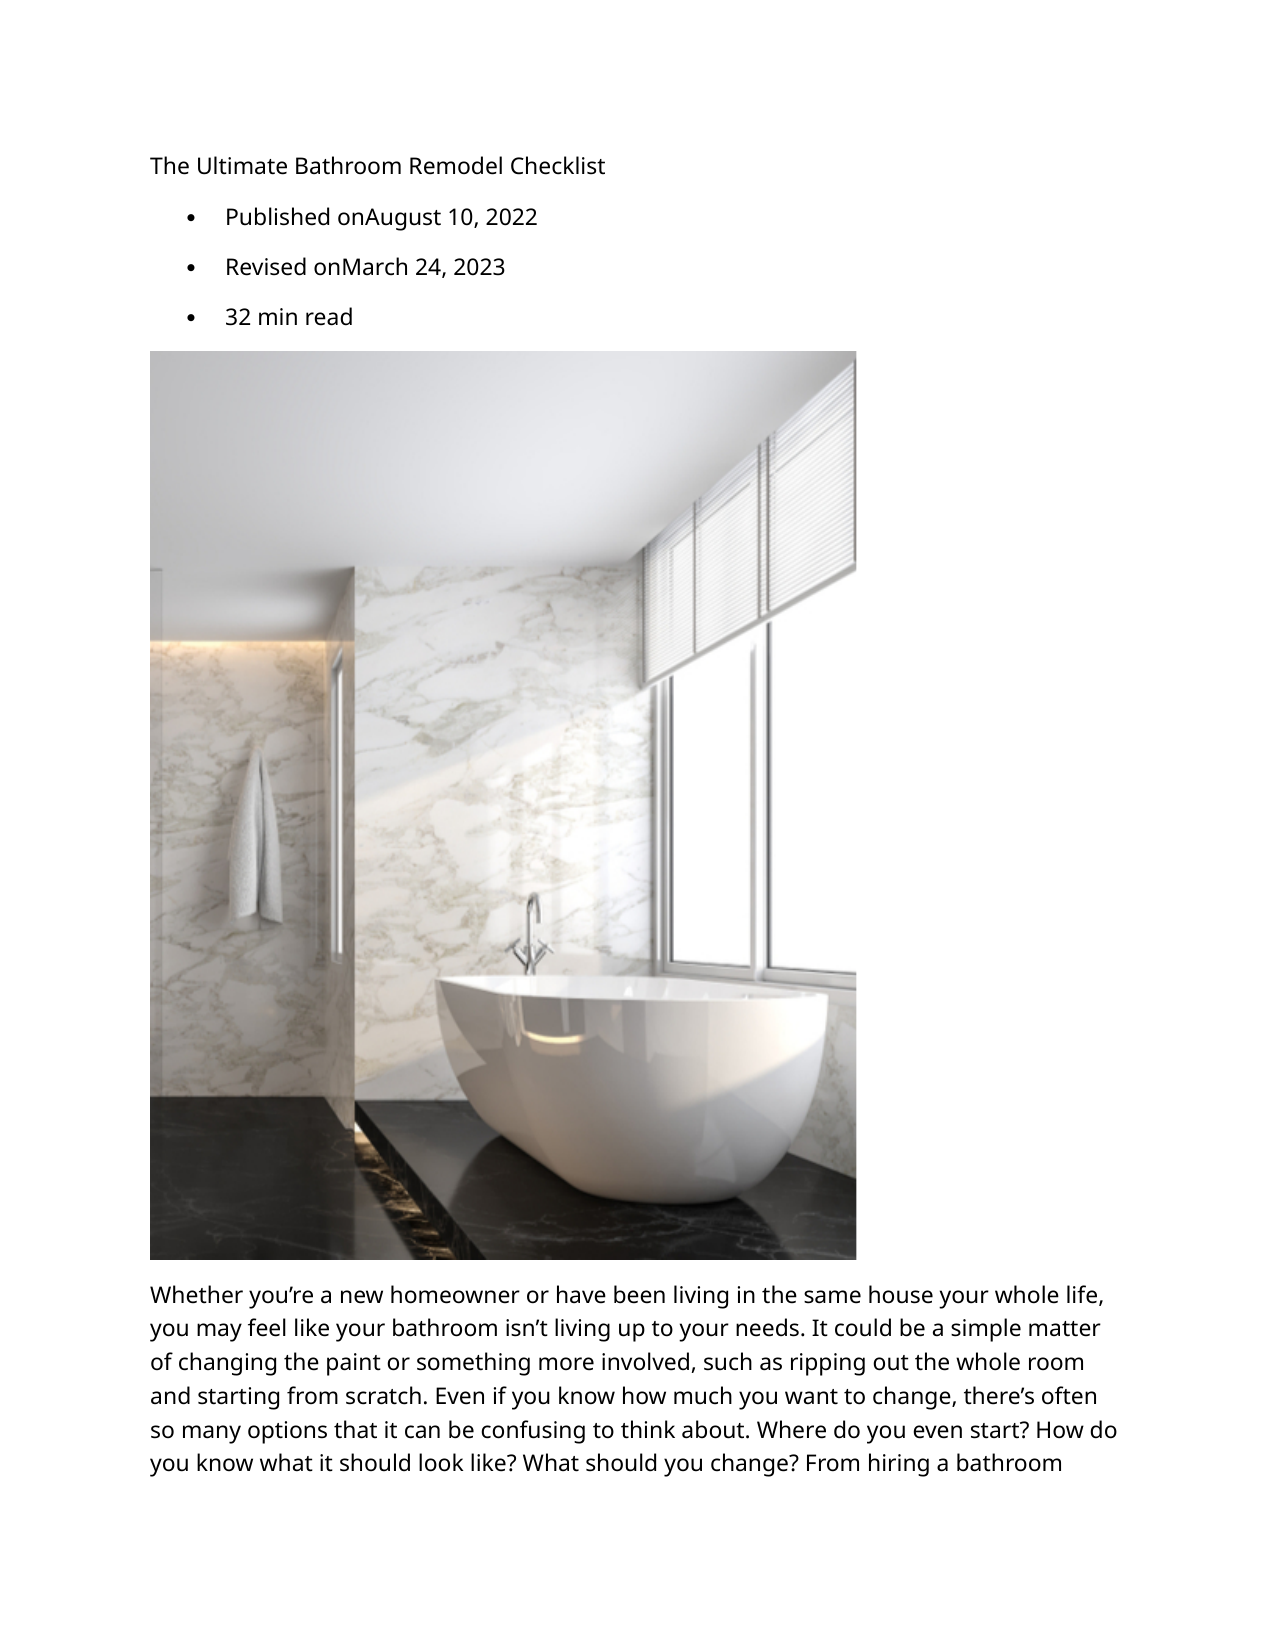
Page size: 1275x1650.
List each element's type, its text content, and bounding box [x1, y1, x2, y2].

text The Ultimate Bathroom Remodel Checklist [150, 150, 1125, 181]
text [150, 1279, 1125, 1479]
list Revised onMarch 24, 2023 [187, 251, 1125, 282]
list Published onAugust 10, 2022 [187, 200, 1125, 232]
list 32 min read [187, 301, 1125, 332]
picture [150, 351, 857, 1260]
